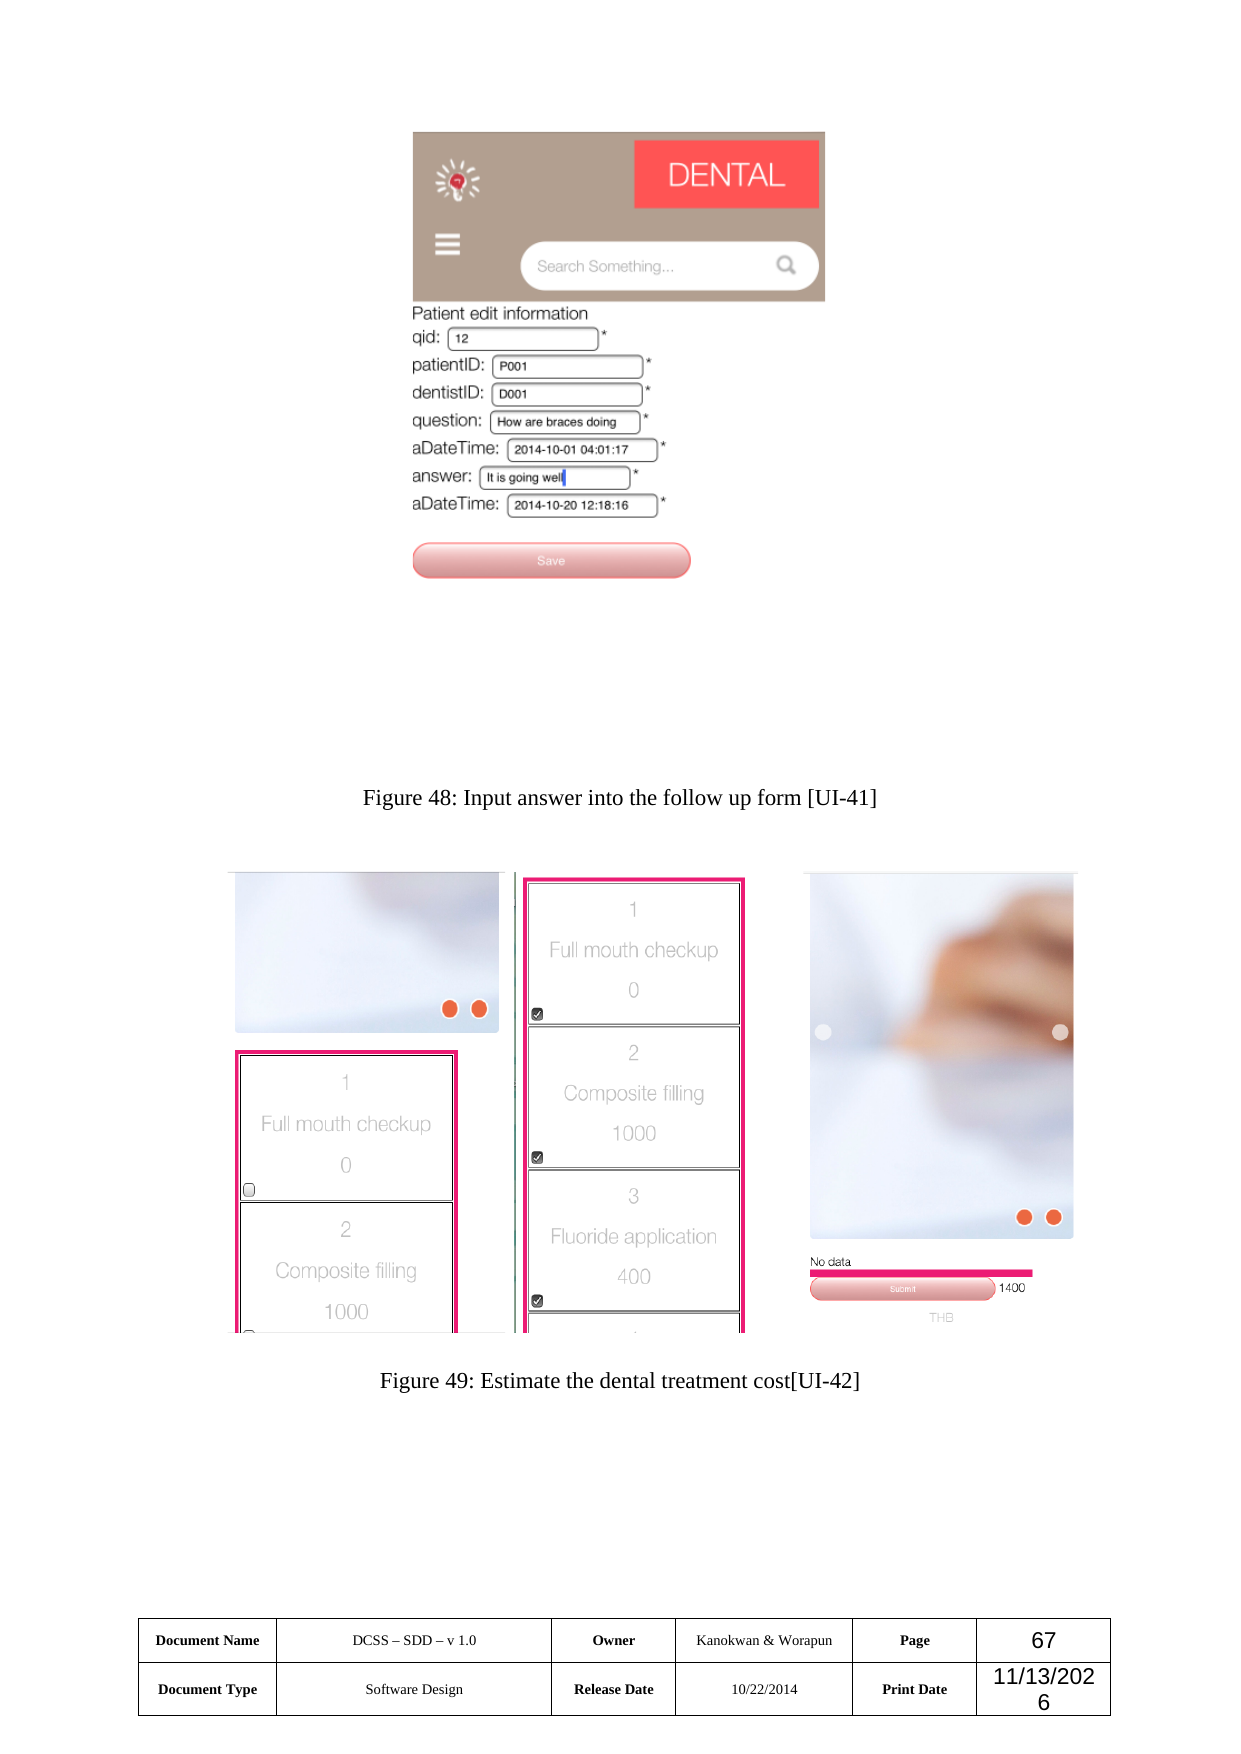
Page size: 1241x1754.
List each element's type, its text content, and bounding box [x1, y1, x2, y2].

text Figure 49: Estimate the dental treatment cost[UI-42] [150, 1026, 1090, 1393]
text Figure 48: Input answer into the follow up form [UI-41] [150, 784, 1090, 811]
picture [412, 131, 826, 750]
picture [227, 871, 506, 1333]
picture [514, 872, 792, 1333]
picture [803, 871, 1079, 1329]
